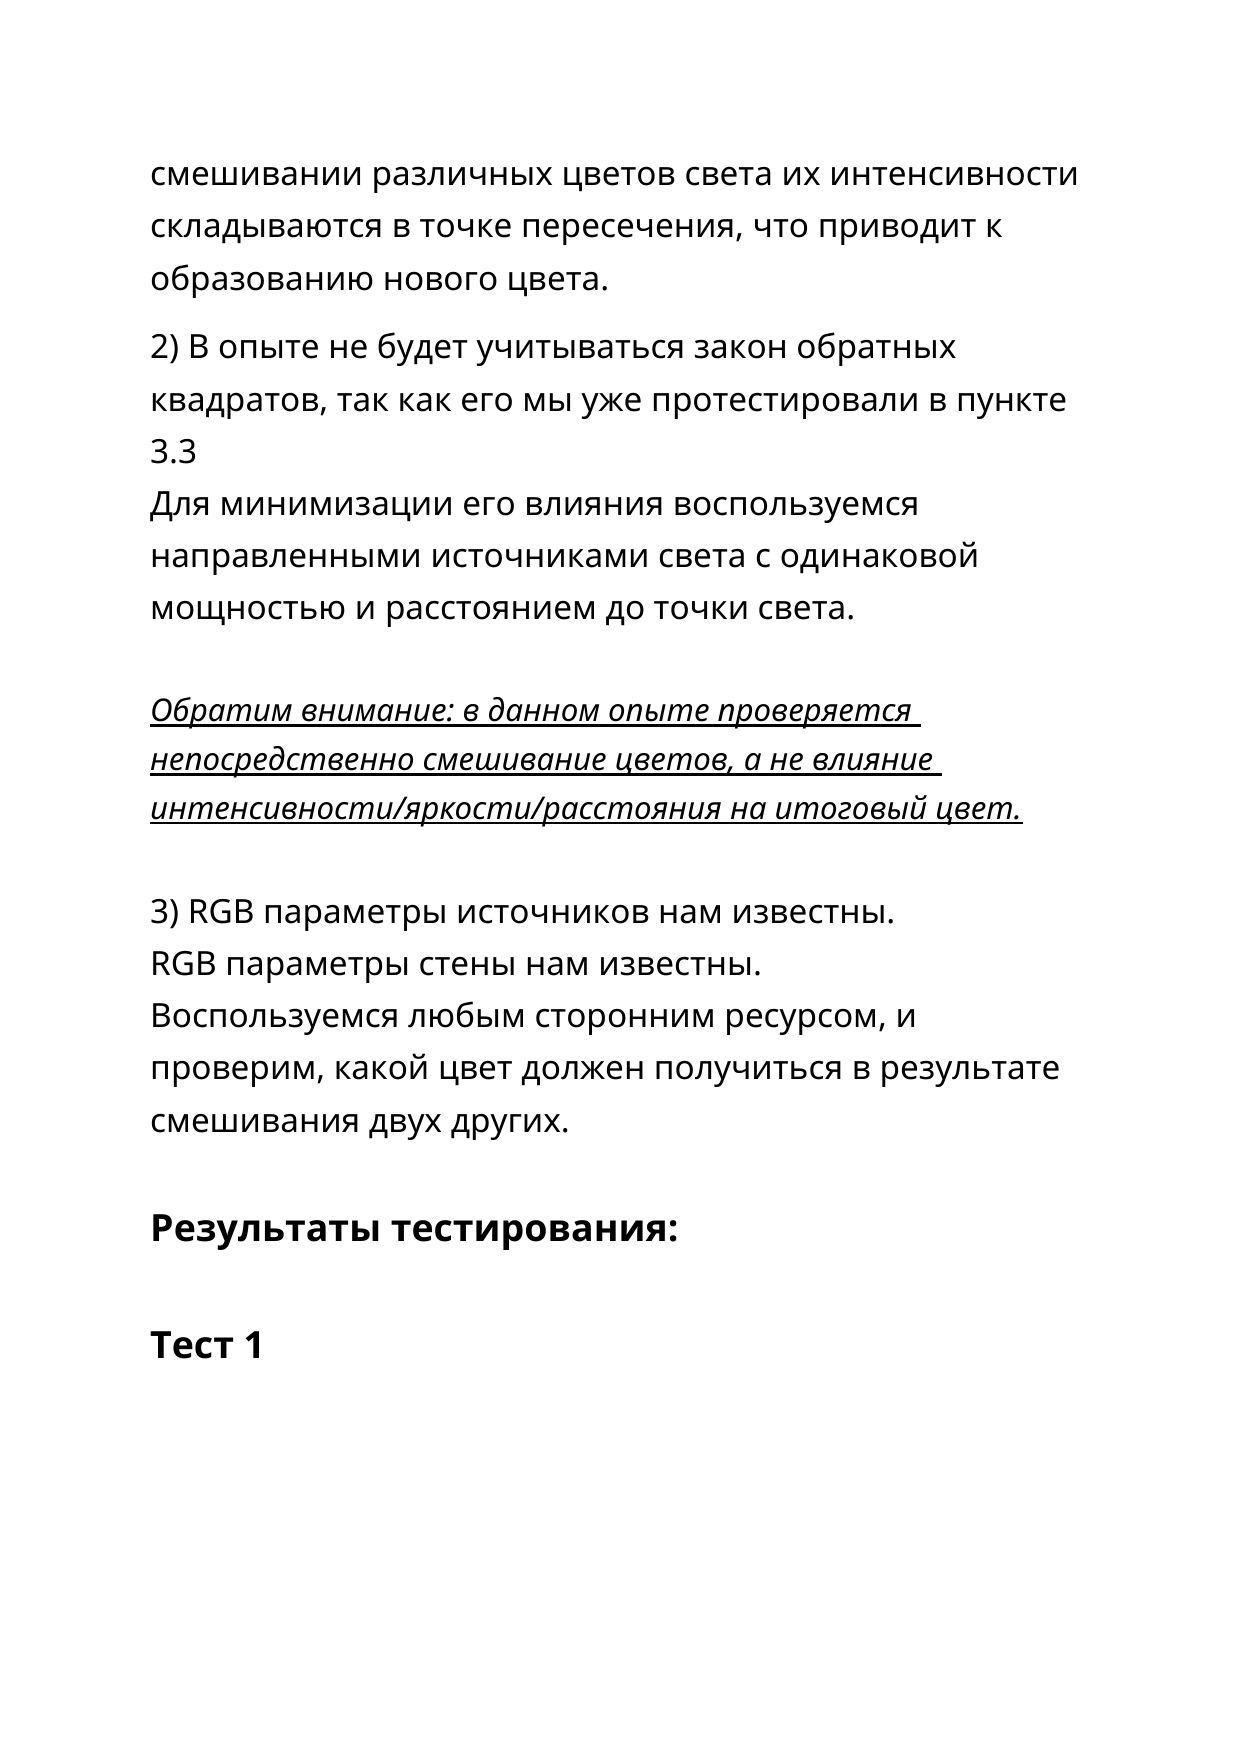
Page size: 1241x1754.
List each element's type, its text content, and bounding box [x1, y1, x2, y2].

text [150, 150, 1090, 300]
text 2) В опыте не будет учитываться закон обратных квадратов, так как его мы уже протестировали в пункте 3.3 Для минимизации его влияния воспользуемся направленными источниками света с одинаковой мощностью и расстоянием до точки света. Обратим внимание: в данном опыте проверяется непосредственно смешивание цветов, а не влияние интенсивности/яркости/расстояния на итоговый цвет. 3) RGB параметры источников нам известны. RGB параметры стены нам известны. Воспользуемся любым сторонним ресурсом, и проверим, какой цвет должен получиться в результате смешивания двух других. Результаты тестирования: Тест 1 [150, 323, 1090, 1370]
